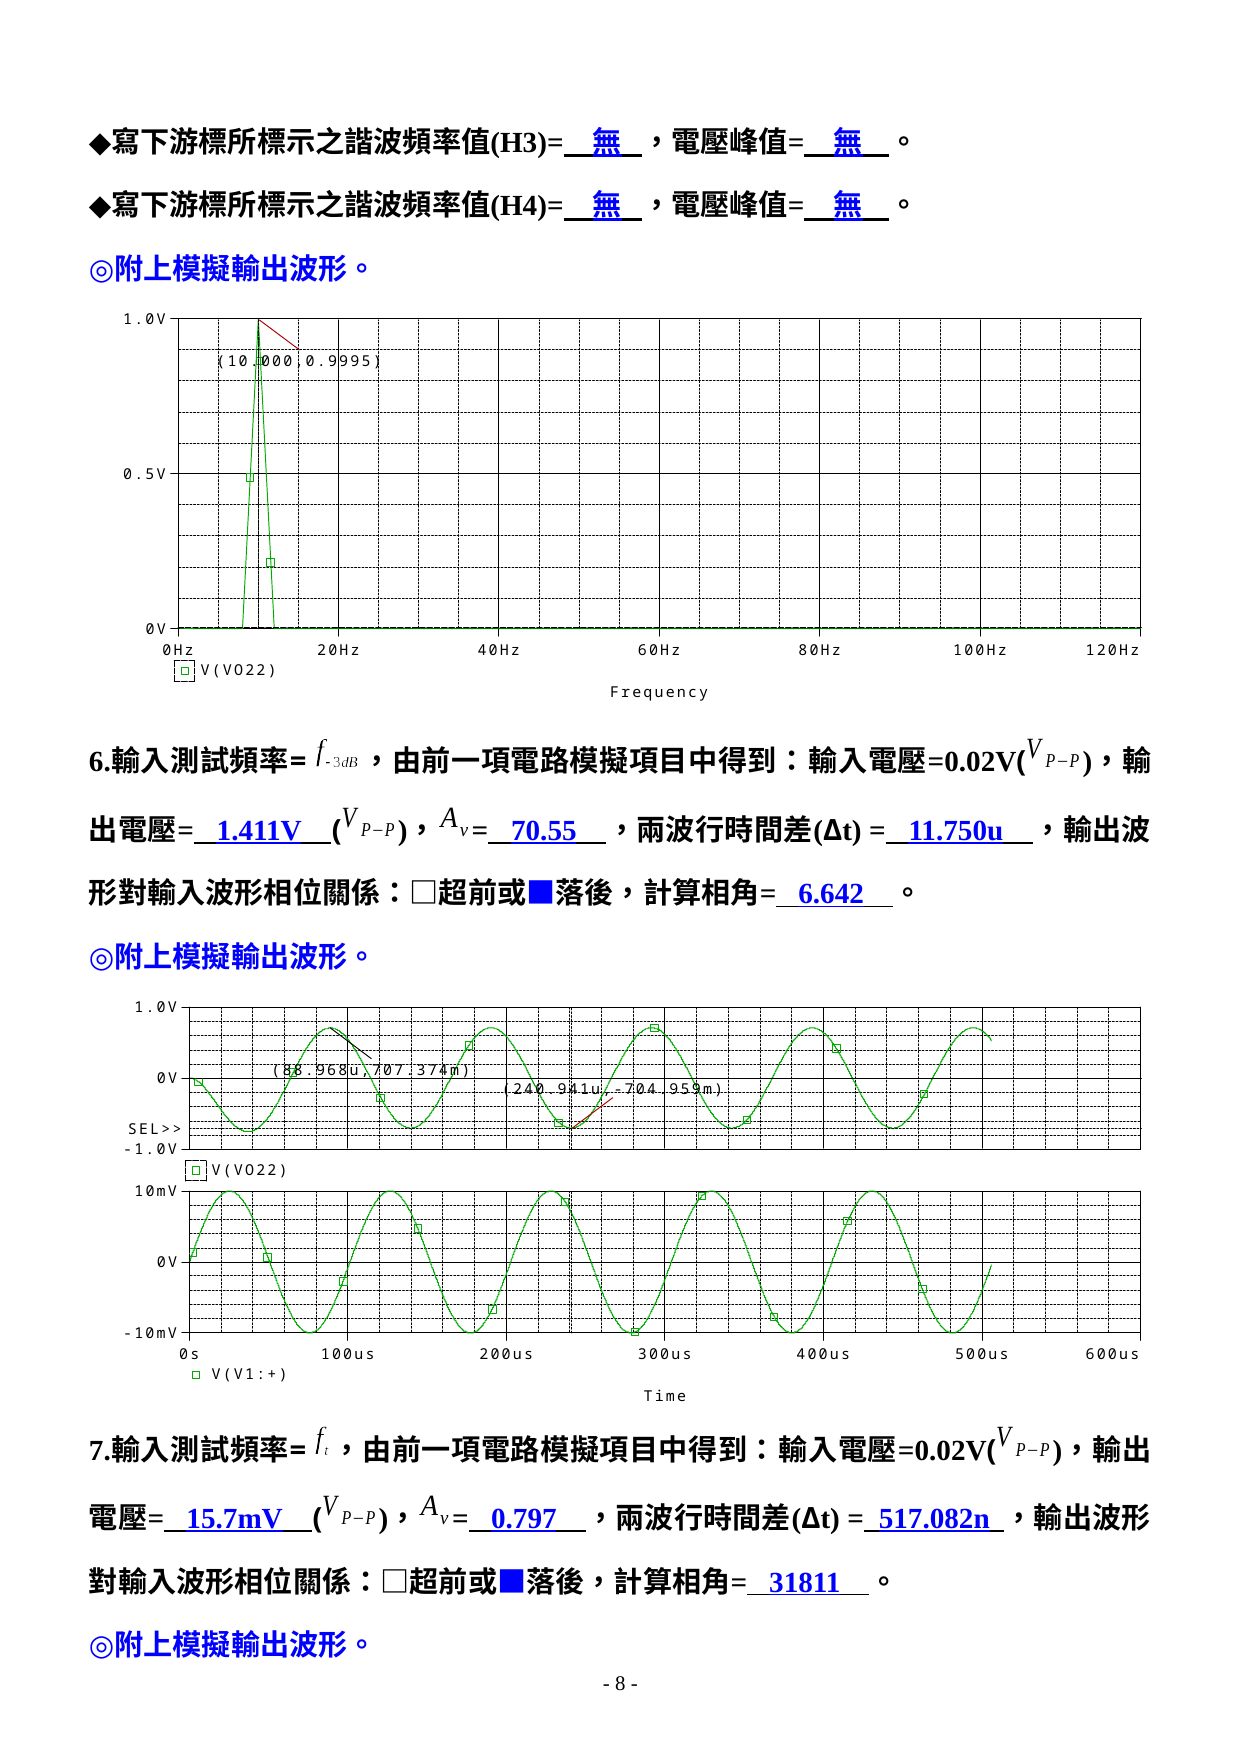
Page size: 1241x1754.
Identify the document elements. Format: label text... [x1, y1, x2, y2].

text ◎附上模擬輸出波形。 [89, 245, 1152, 288]
text ◎附上模擬輸出波形。 [89, 1622, 1152, 1664]
text 7.輸入測試頻率=，由前一項電路模擬項目中得到：輸入電壓=0.02V()，輸出電壓= 15.7mV ()，= 0.797 ，兩波行時間差(Δt) = 517.082n ，輸出波形對輸入波形相位關係：□超前或■落後，計算相角= 31811 。 [89, 1421, 1152, 1601]
text ◆寫下游標所標示之諧波頻率值(H4)= 無 ，電壓峰值= 無 。 [89, 182, 1152, 224]
text ◎附上模擬輸出波形。 [89, 933, 1152, 976]
text ◆寫下游標所標示之諧波頻率值(H3)= 無 ，電壓峰值= 無 。 [89, 118, 1152, 161]
text 6.輸入測試頻率=，由前一項電路模擬項目中得到：輸入電壓=0.02V()，輸出電壓= 1.411V ()，= 70.55 ，兩波行時間差(Δt) = 11.750u ，輸出波形對輸入波形相位關係：□超前或■落後，計算相角= 6.642 。 [89, 733, 1152, 912]
